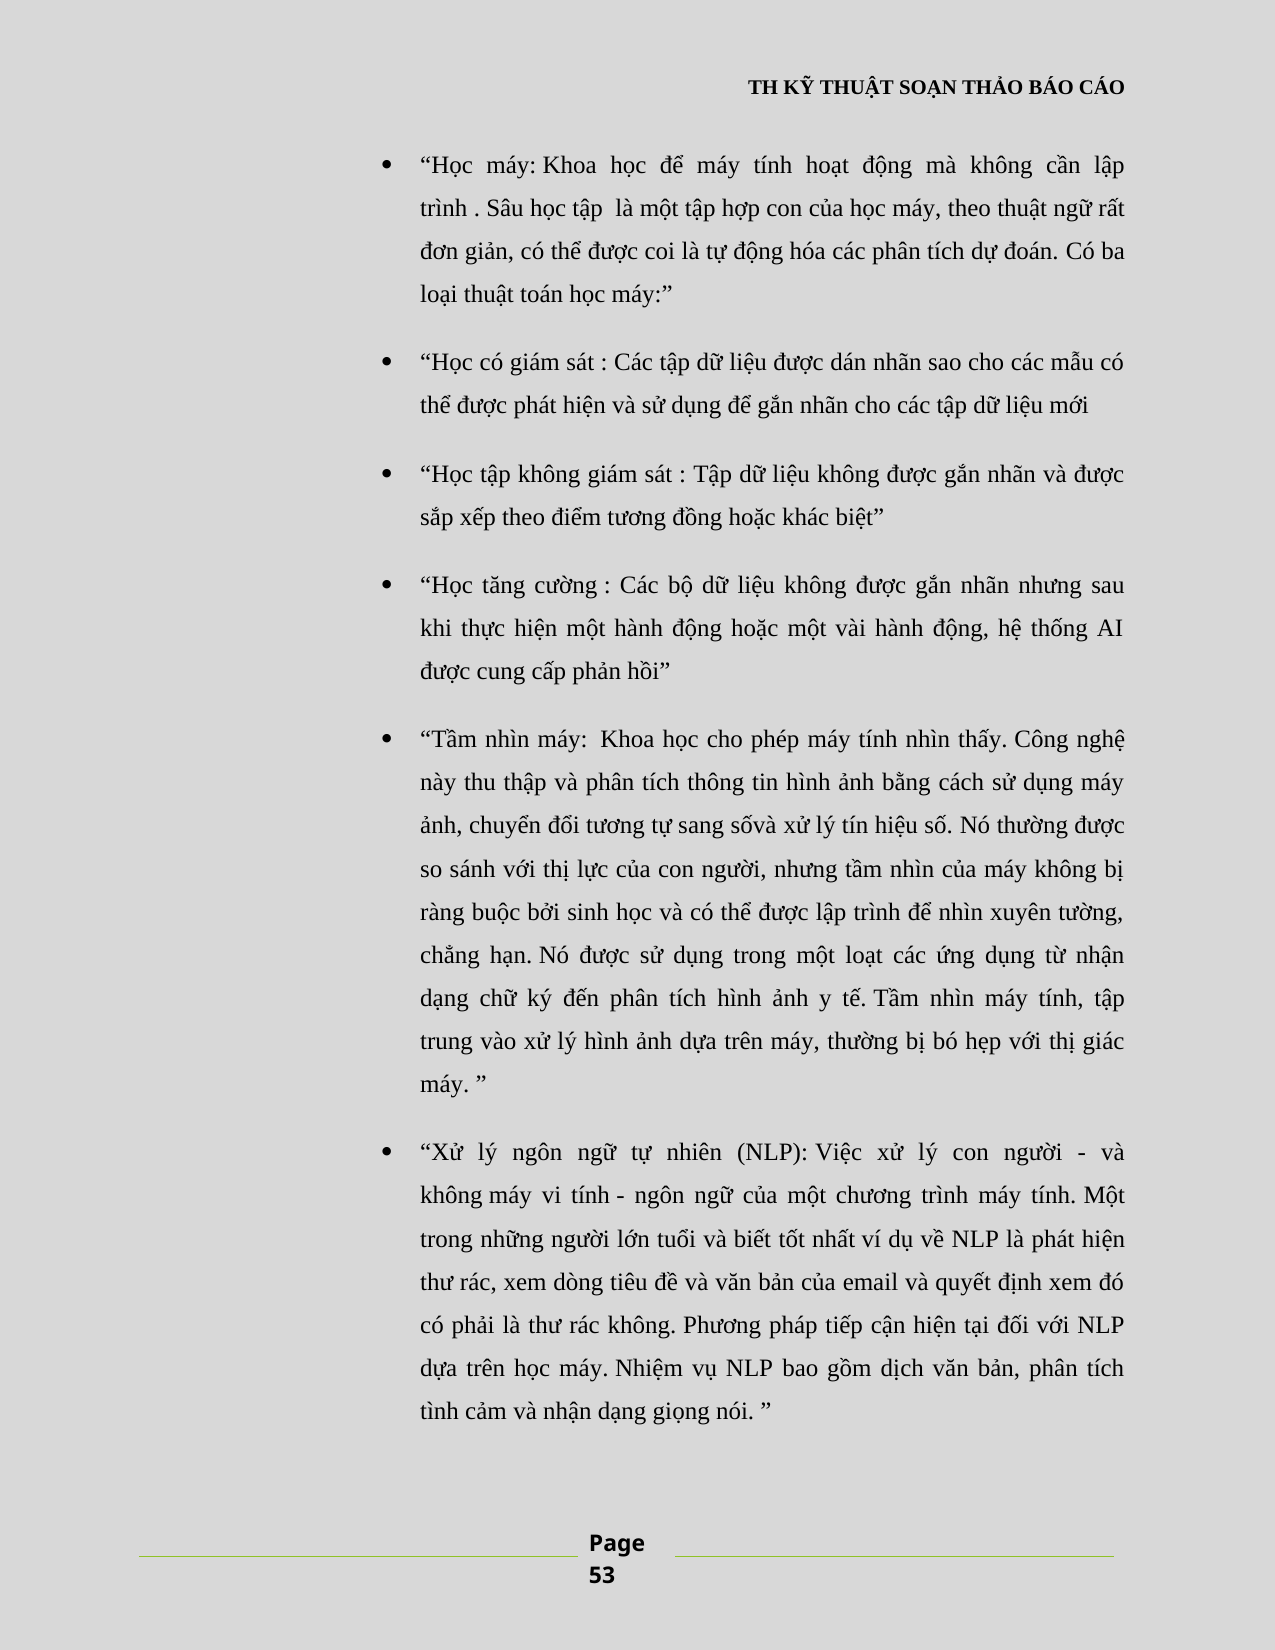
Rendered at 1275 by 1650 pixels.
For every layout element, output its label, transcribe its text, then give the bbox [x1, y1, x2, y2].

subtitle “Học máy: Khoa học để máy tính hoạt động mà không cần lập trình . Sâu học tập là một tập hợp con của học máy, theo thuật ngữ rất đơn giản, có thể được coi là tự động hóa các phân tích dự đoán. Có ba loại thuật toán học máy:” [382, 150, 1125, 308]
subtitle “Học tập không giám sát : Tập dữ liệu không được gắn nhãn và được sắp xếp theo điểm tương đồng hoặc khác biệt” [382, 459, 1125, 531]
subtitle “Học tăng cường : Các bộ dữ liệu không được gắn nhãn nhưng sau khi thực hiện một hành động hoặc một vài hành động, hệ thống AI được cung cấp phản hồi” [382, 570, 1125, 685]
subtitle “Học có giám sát : Các tập dữ liệu được dán nhãn sao cho các mẫu có thể được phát hiện và sử dụng để gắn nhãn cho các tập dữ liệu mới [382, 347, 1125, 419]
subtitle “Xử lý ngôn ngữ tự nhiên (NLP): Việc xử lý con người - và không máy vi tính - ngôn ngữ của một chương trình máy tính. Một trong những người lớn tuổi và biết tốt nhất ví dụ về NLP là phát hiện thư rác, xem dòng tiêu đề và văn bản của email và quyết định xem đó có phải là thư rác không. Phương pháp tiếp cận hiện tại đối với NLP dựa trên học máy. Nhiệm vụ NLP bao gồm dịch văn bản, phân tích tình cảm và nhận dạng giọng nói. ” [382, 1137, 1125, 1425]
subtitle “Tầm nhìn máy: Khoa học cho phép máy tính nhìn thấy. Công nghệ này thu thập và phân tích thông tin hình ảnh bằng cách sử dụng máy ảnh, chuyển đổi tương tự sang sốvà xử lý tín hiệu số. Nó thường được so sánh với thị lực của con người, nhưng tầm nhìn của máy không bị ràng buộc bởi sinh học và có thể được lập trình để nhìn xuyên tường, chẳng hạn. Nó được sử dụng trong một loạt các ứng dụng từ nhận dạng chữ ký đến phân tích hình ảnh y tế. Tầm nhìn máy tính, tập trung vào xử lý hình ảnh dựa trên máy, thường bị bó hẹp với thị giác máy. ” [382, 724, 1125, 1098]
